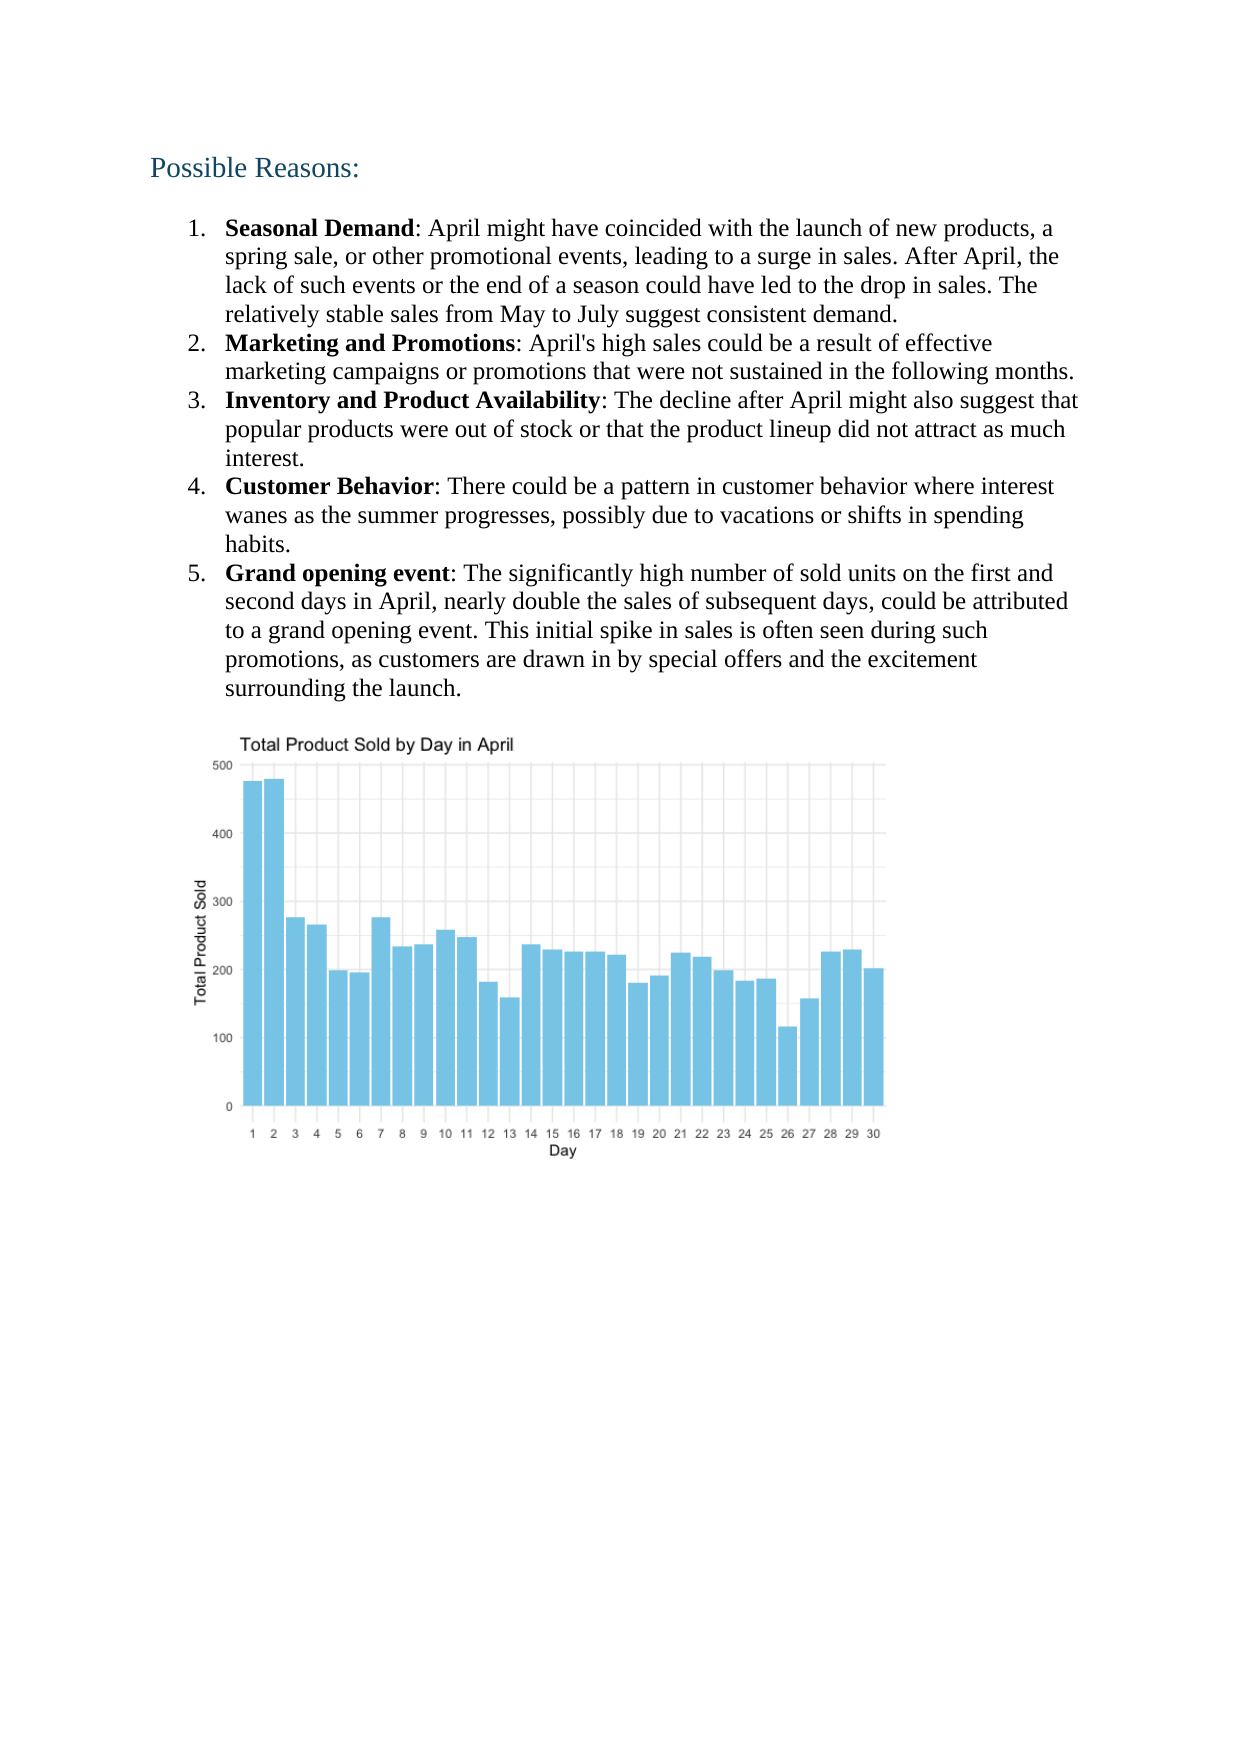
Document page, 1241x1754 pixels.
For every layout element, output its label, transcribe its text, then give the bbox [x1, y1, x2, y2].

subtitle Possible Reasons: [150, 150, 1090, 183]
list Inventory and Product Availability: The decline after April might also suggest that popular products were out of stock or that the product lineup did not attract as much interest. [187, 443, 1090, 530]
list Marketing and Promotions: April's high sales could be a result of effective marketing campaigns or promotions that were not sustained in the following months. [187, 357, 1090, 414]
list Seasonal Demand: April might have coincided with the launch of new products, a spring sale, or other promotional events, leading to a surge in sales. After April, the lack of such events or the end of a season could have led to the drop in sales. The relatively stable sales from May to July suggest consistent demand. [187, 213, 1090, 328]
list Grand opening event: The significantly high number of sold units on the first and second days in April, nearly double the sales of subsequent days, could be attributed to a grand opening event. This initial spike in sales is often seen during such promotions, as customers are drawn in by special offers and the excitement surrounding the launch. [187, 674, 1090, 818]
picture [187, 847, 894, 1283]
list Customer Behavior: There could be a pattern in customer behavior where interest wanes as the summer progresses, possibly due to vacations or shifts in spending habits. [187, 559, 1090, 645]
